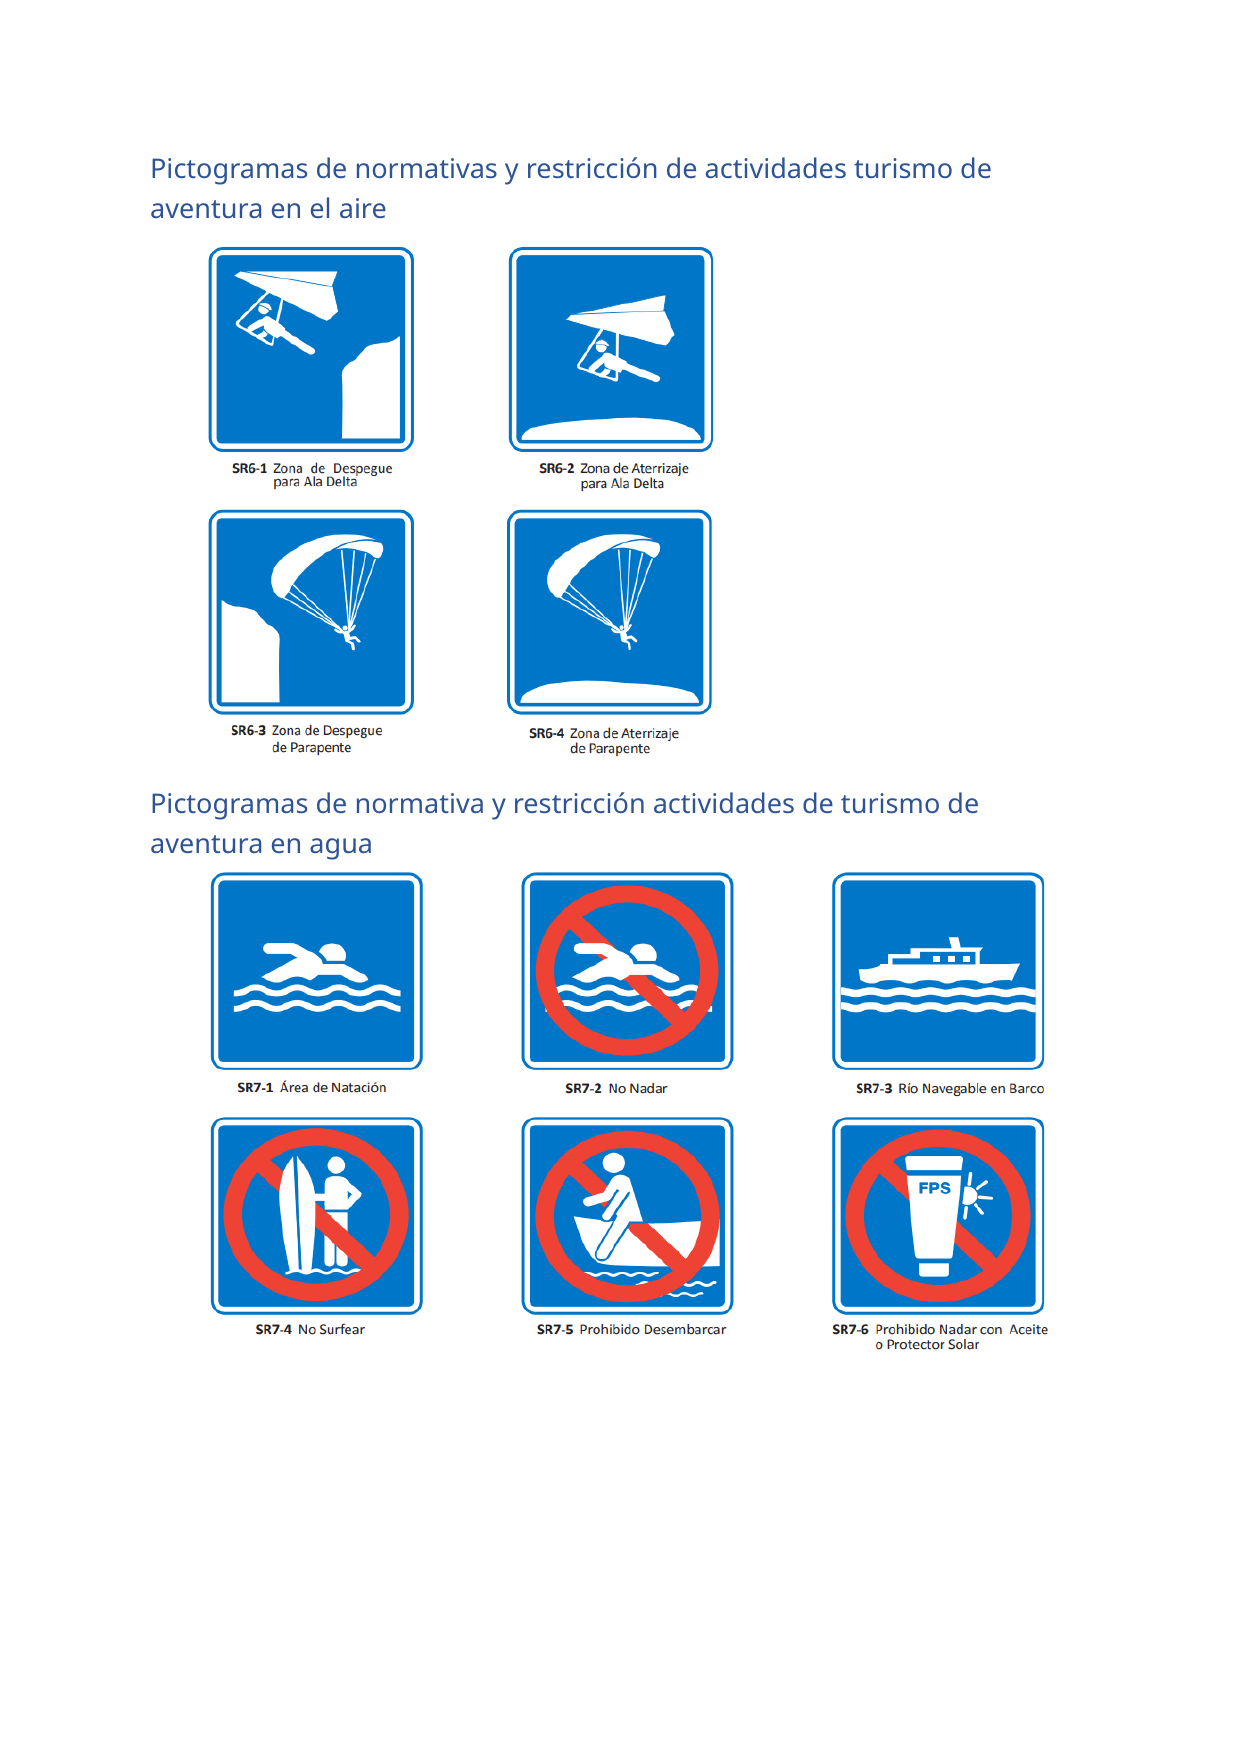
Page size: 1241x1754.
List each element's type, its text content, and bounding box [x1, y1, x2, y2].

picture [150, 229, 1091, 766]
subtitle Pictogramas de normativas y restricción de actividades turismo de aventura en el aire [150, 150, 1090, 227]
picture [150, 864, 1159, 1375]
subtitle Pictogramas de normativa y restricción actividades de turismo de aventura en agua [150, 785, 1090, 862]
